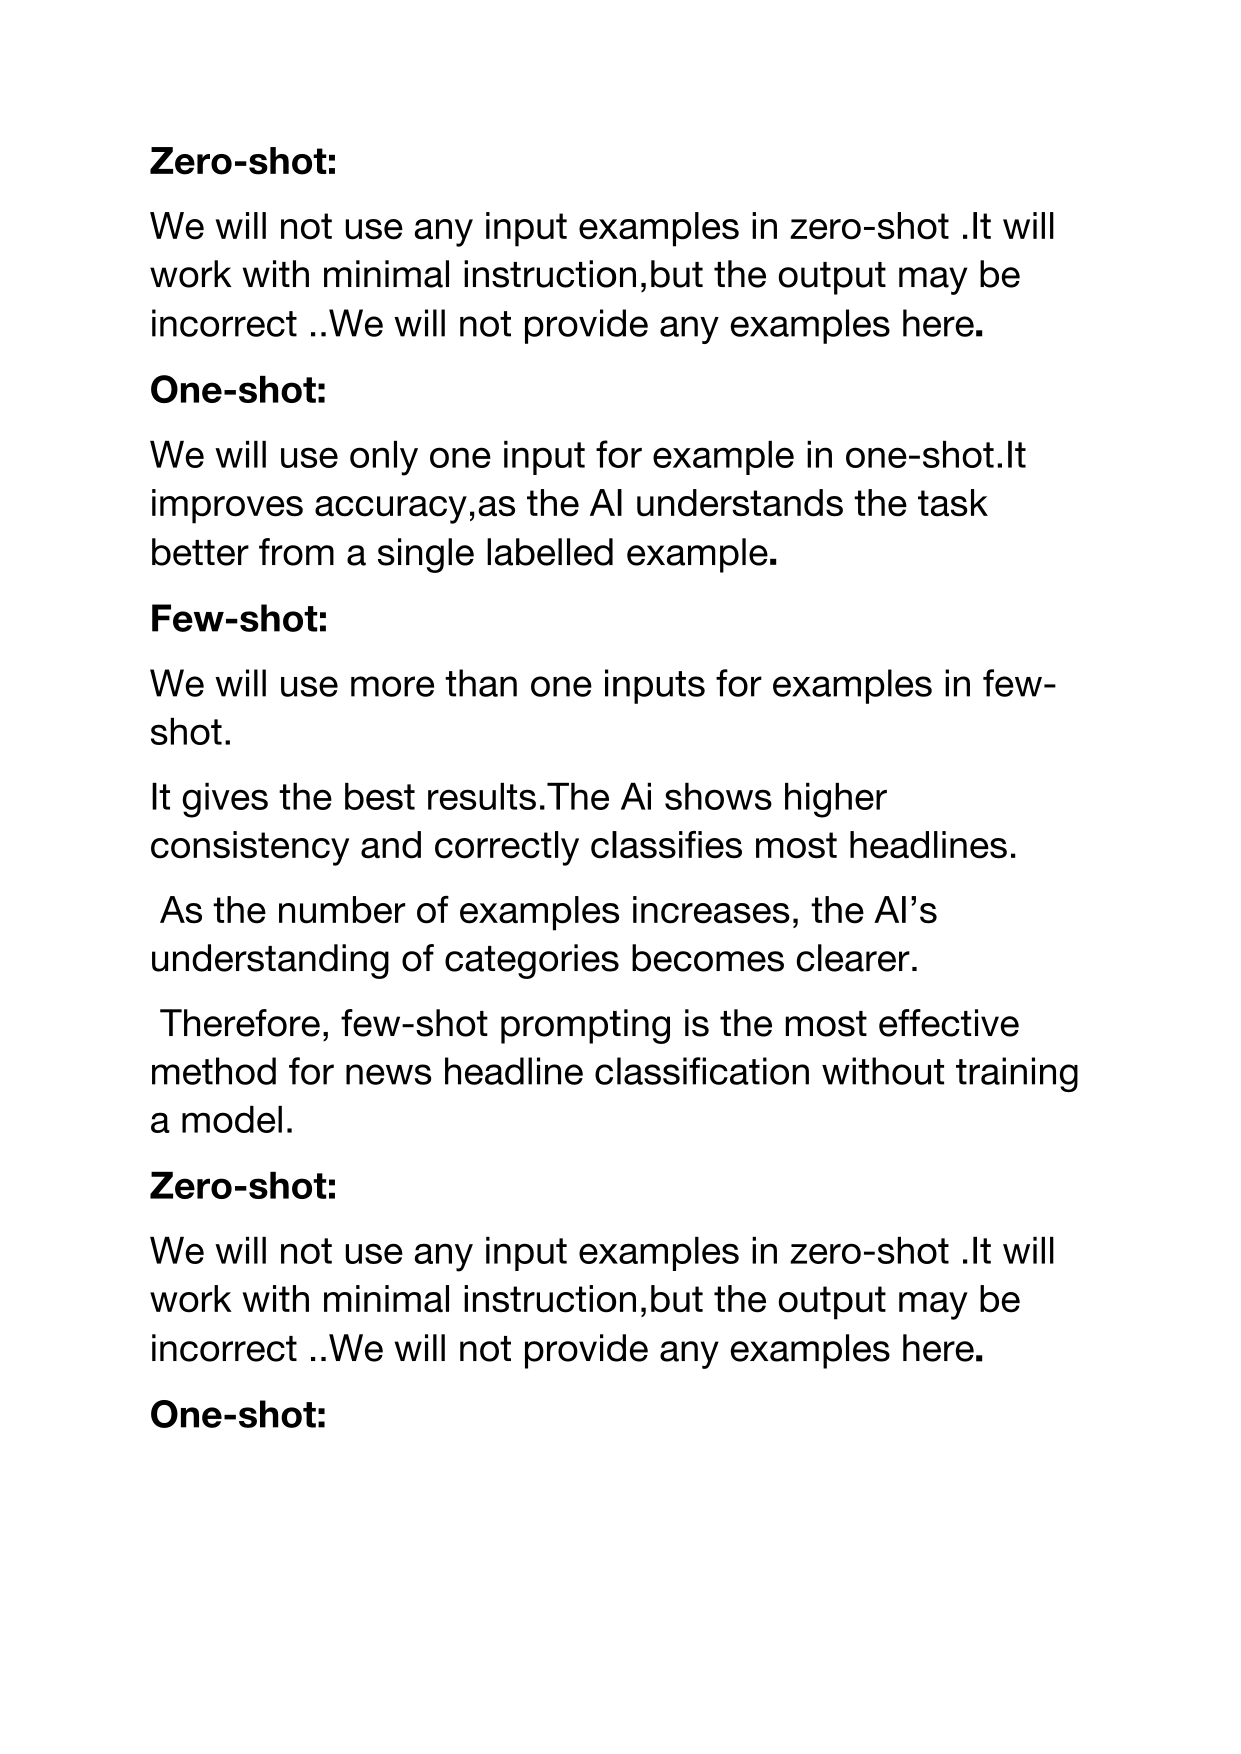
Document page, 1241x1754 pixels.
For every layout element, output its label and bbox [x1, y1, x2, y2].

picture [149, 146, 1078, 1428]
